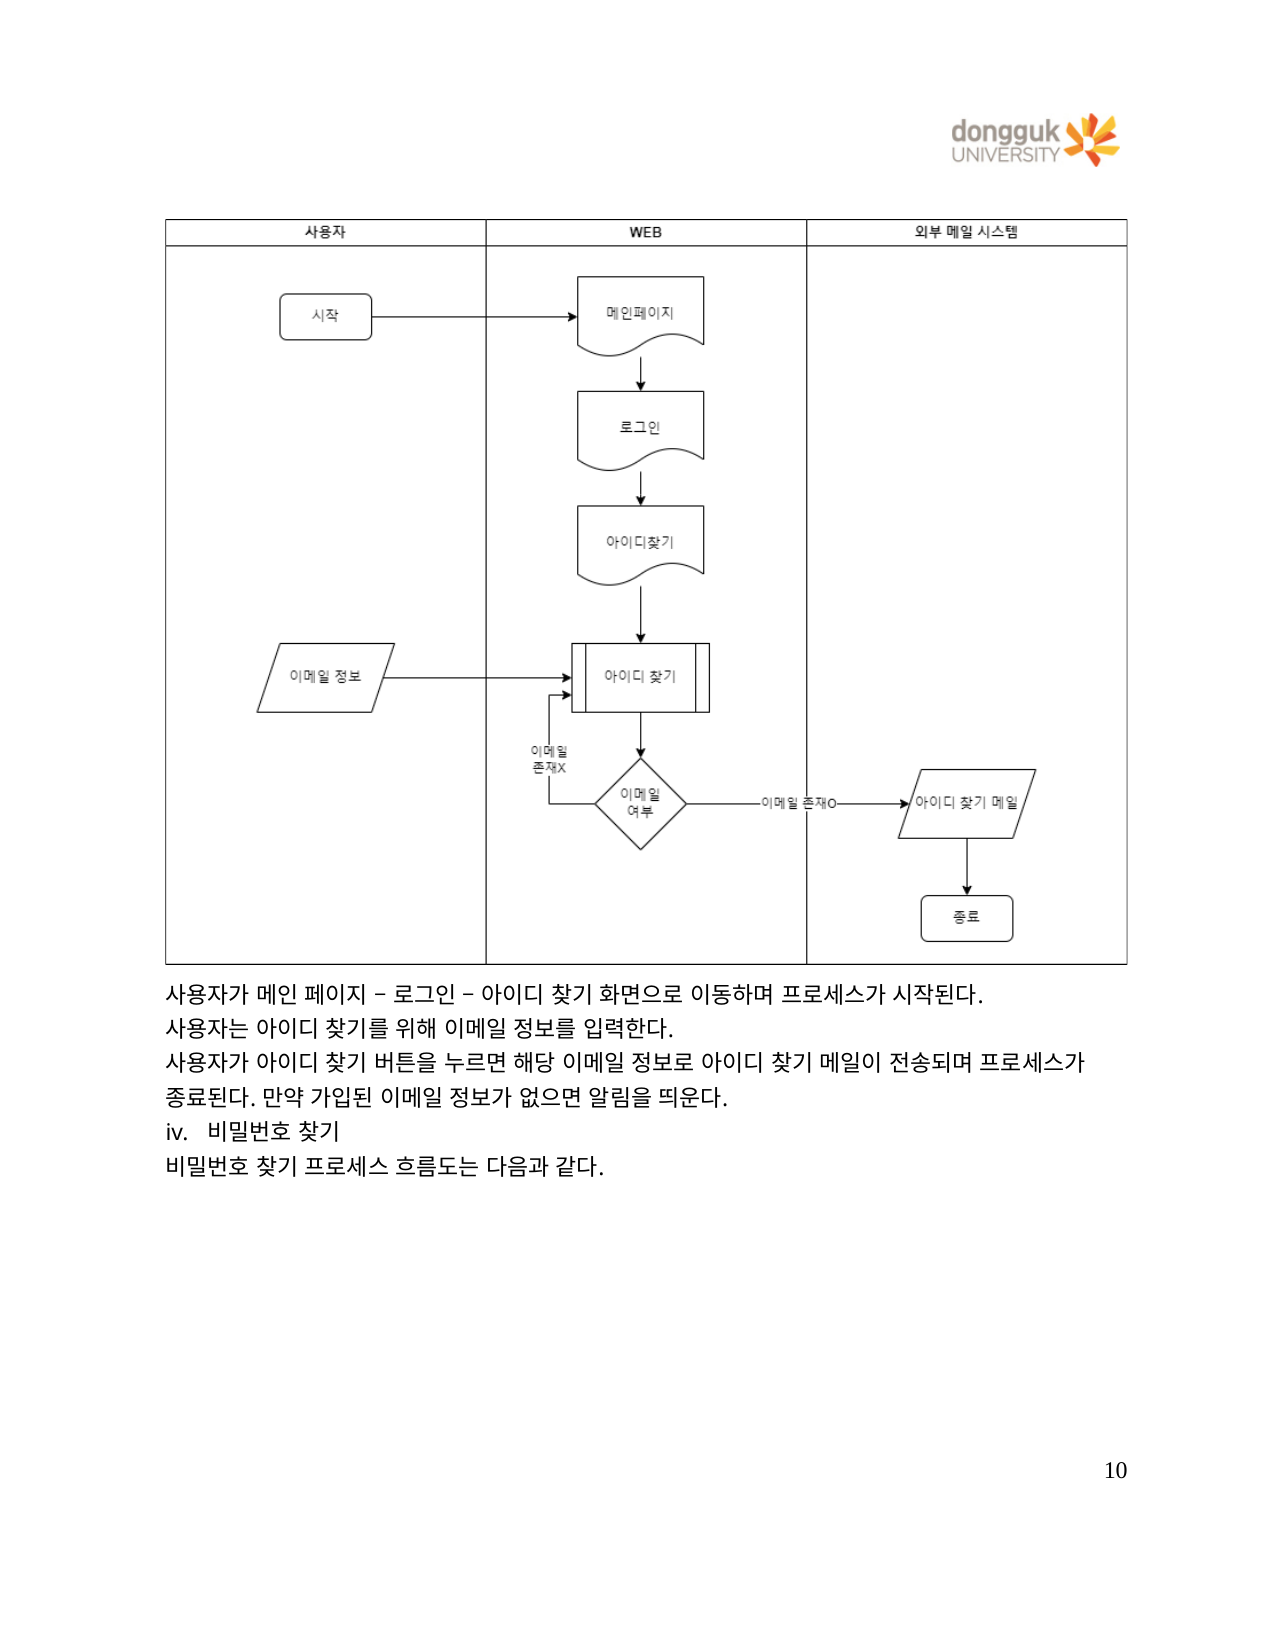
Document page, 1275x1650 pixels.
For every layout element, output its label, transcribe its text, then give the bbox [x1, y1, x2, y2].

text 비밀번호 찾기 프로세스 흐름도는 다음과 같다. [165, 1148, 1127, 1182]
text 사용자가 아이디 찾기 버튼을 누르면 해당 이메일 정보로 아이디 찾기 메일이 전송되며 프로세스가 종료된다. 만약 가입된 이메일 정보가 없으면 알림을 띄운다. [165, 1045, 1127, 1113]
picture [165, 219, 1128, 965]
text 사용자는 아이디 찾기를 위해 이메일 정보를 입력한다. [165, 1010, 1127, 1045]
picture [950, 110, 1122, 169]
text 사용자가 메인 페이지 – 로그인 – 아이디 찾기 화면으로 이동하며 프로세스가 시작된다. [165, 976, 1127, 1010]
text iv. 비밀번호 찾기 [165, 1113, 1127, 1148]
